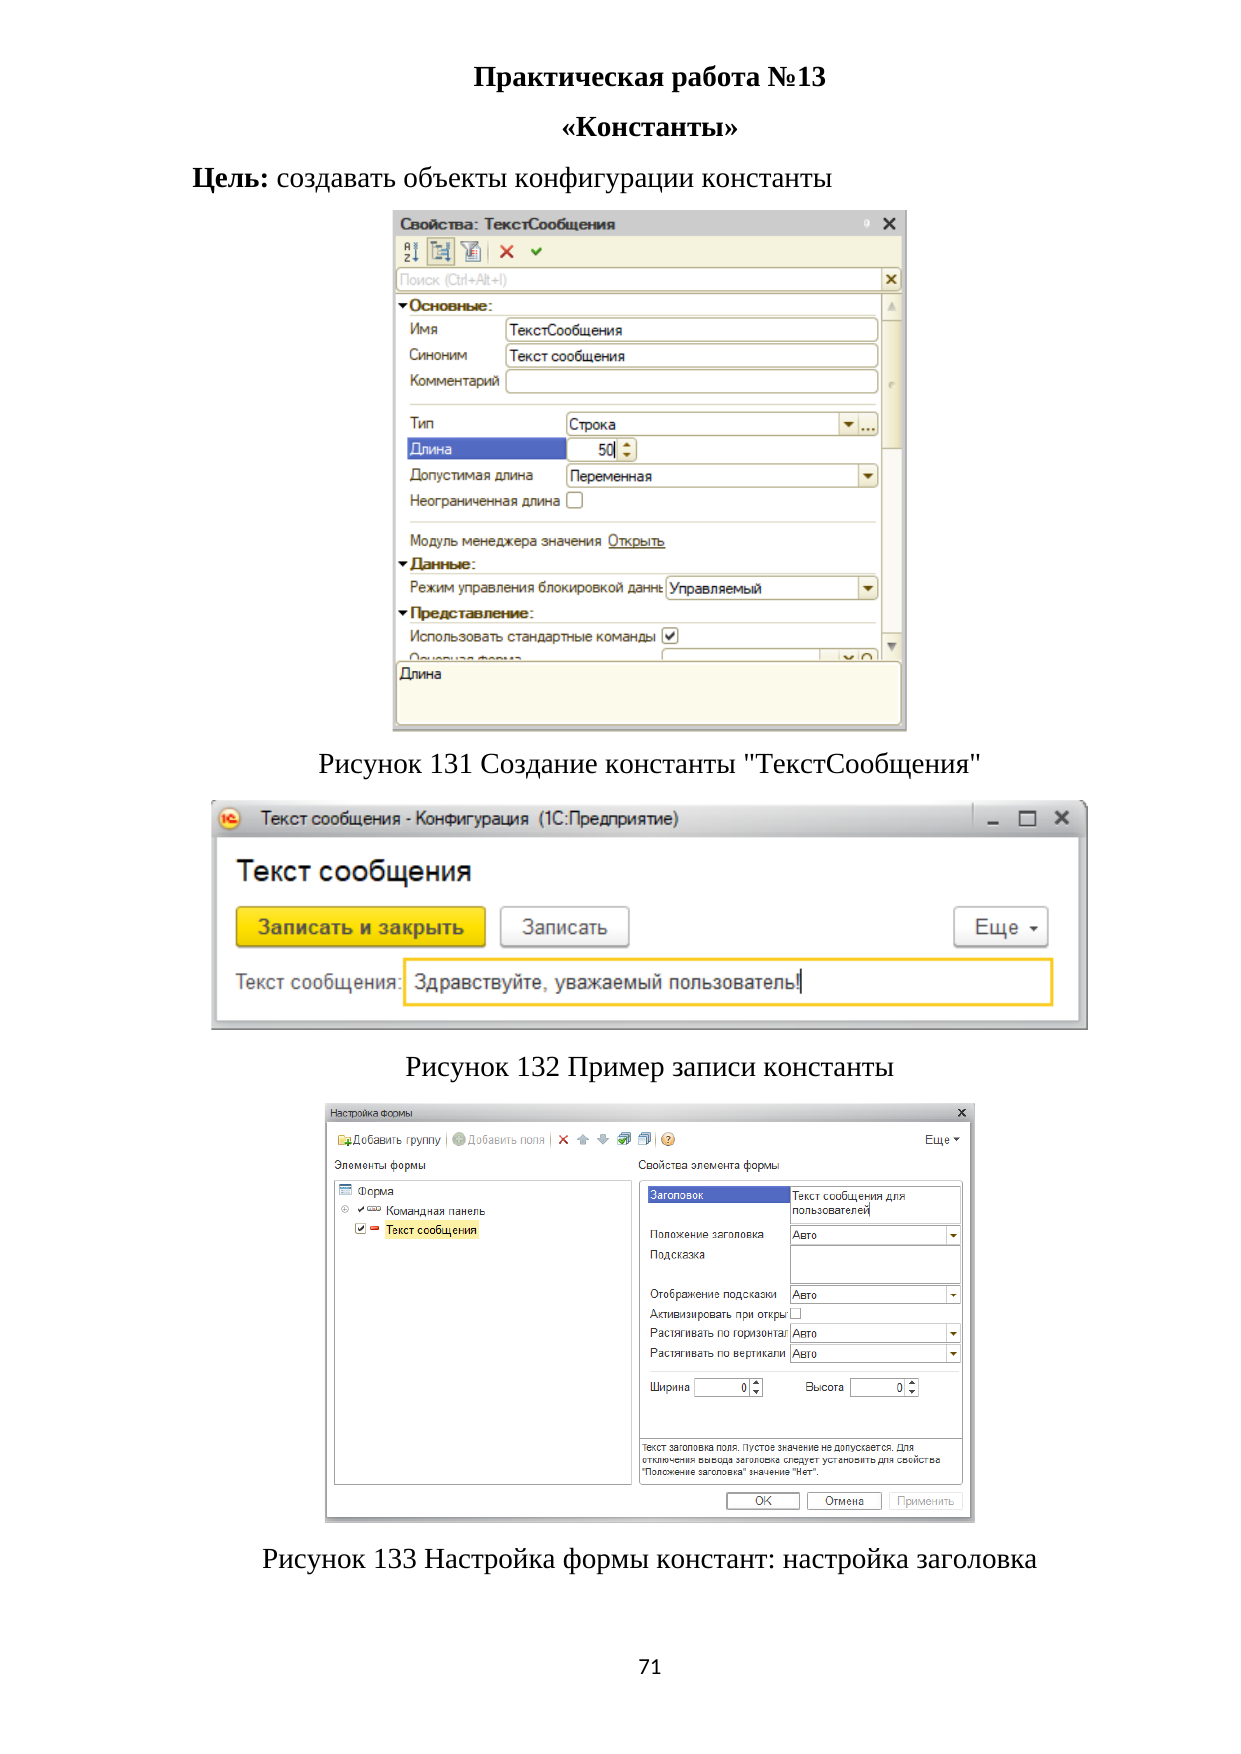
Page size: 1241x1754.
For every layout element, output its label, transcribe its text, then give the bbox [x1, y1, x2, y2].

subtitle Практическая работа №13 [118, 59, 1181, 93]
text Рисунок 131 Создание константы "ТекстСообщения" [118, 746, 1181, 779]
picture [392, 210, 907, 732]
text Рисунок 132 Пример записи константы [118, 1049, 1181, 1082]
picture [211, 800, 1088, 1030]
picture [324, 1103, 975, 1523]
text Цель: создавать объекты конфигурации константы [118, 160, 1181, 193]
text Рисунок 133 Настройка формы констант: настройка заголовка [118, 1541, 1181, 1575]
text «Константы» [118, 109, 1181, 143]
